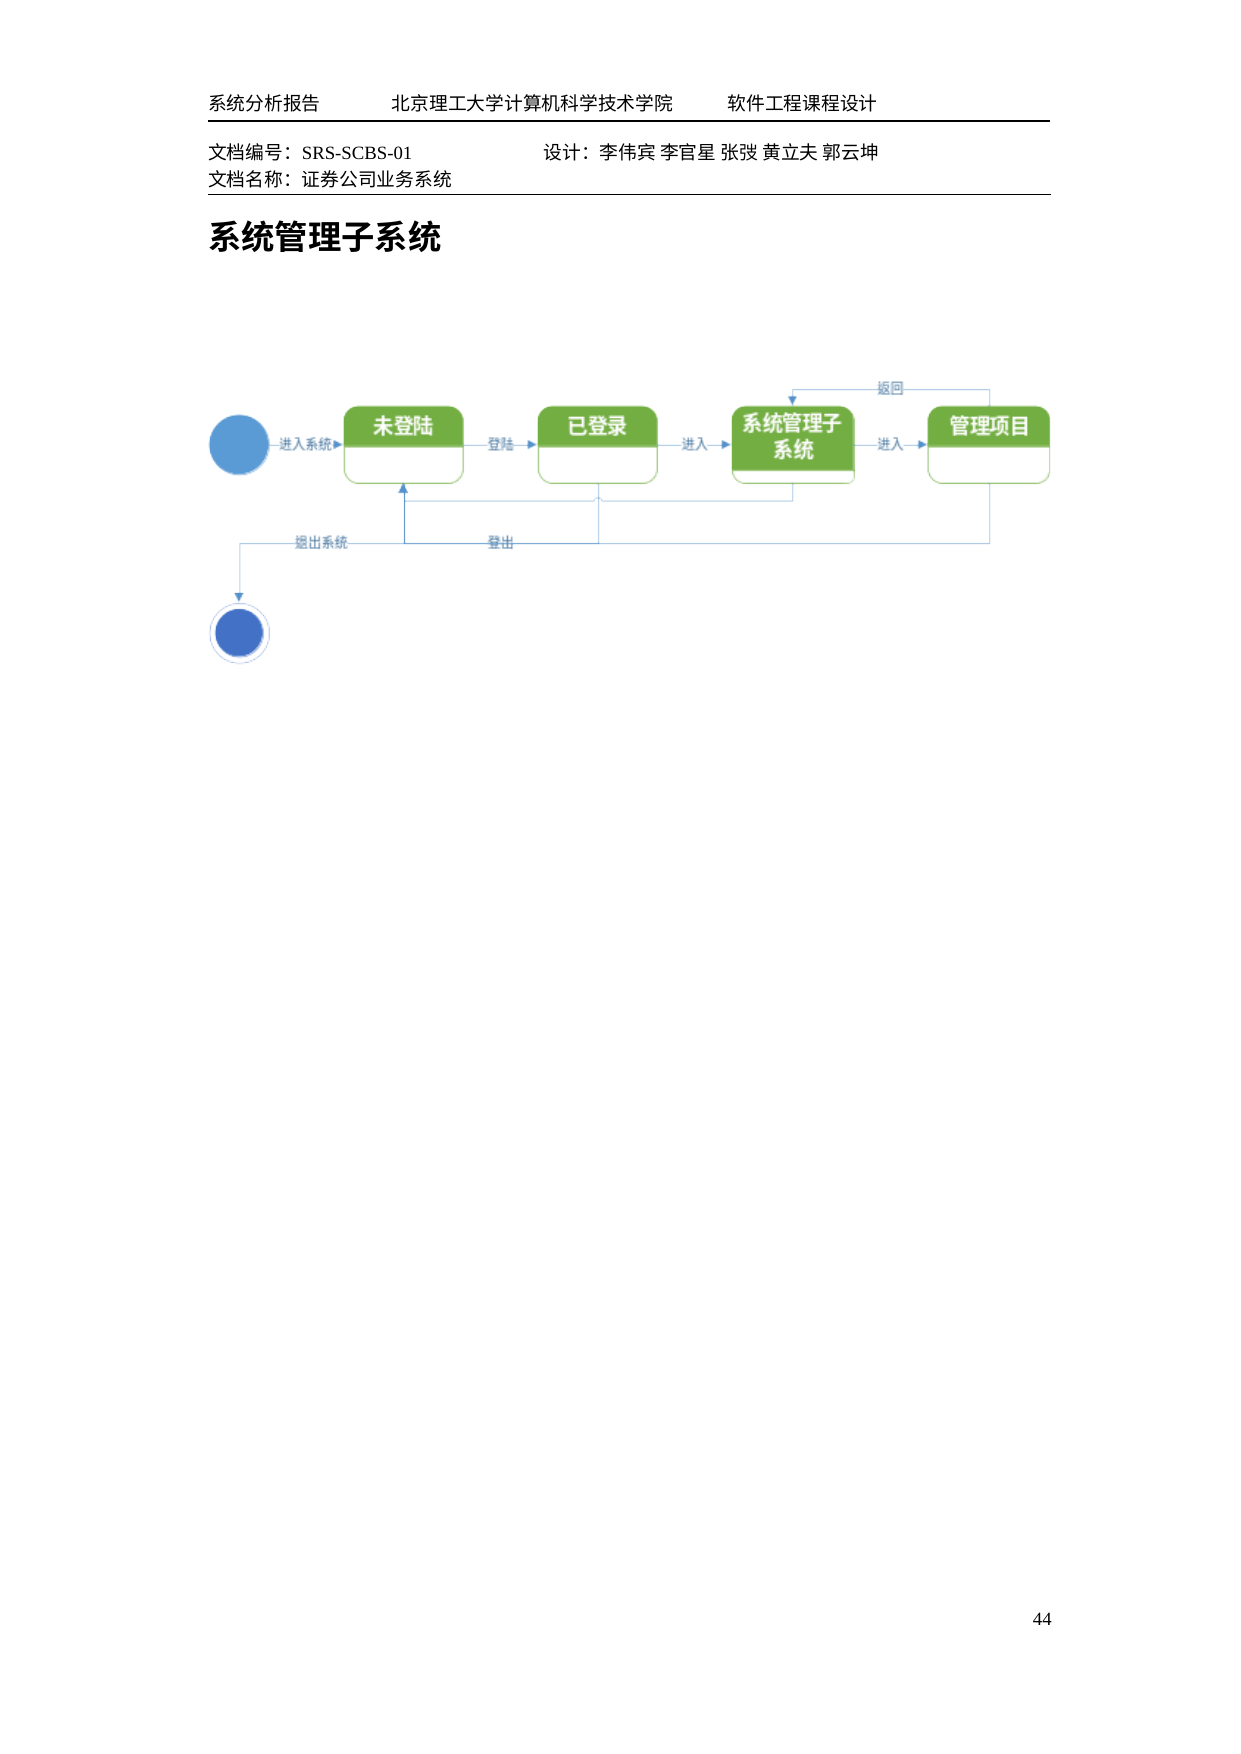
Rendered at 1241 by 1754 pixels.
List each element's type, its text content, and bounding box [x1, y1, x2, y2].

subtitle 系统管理子系统 [208, 203, 1051, 268]
